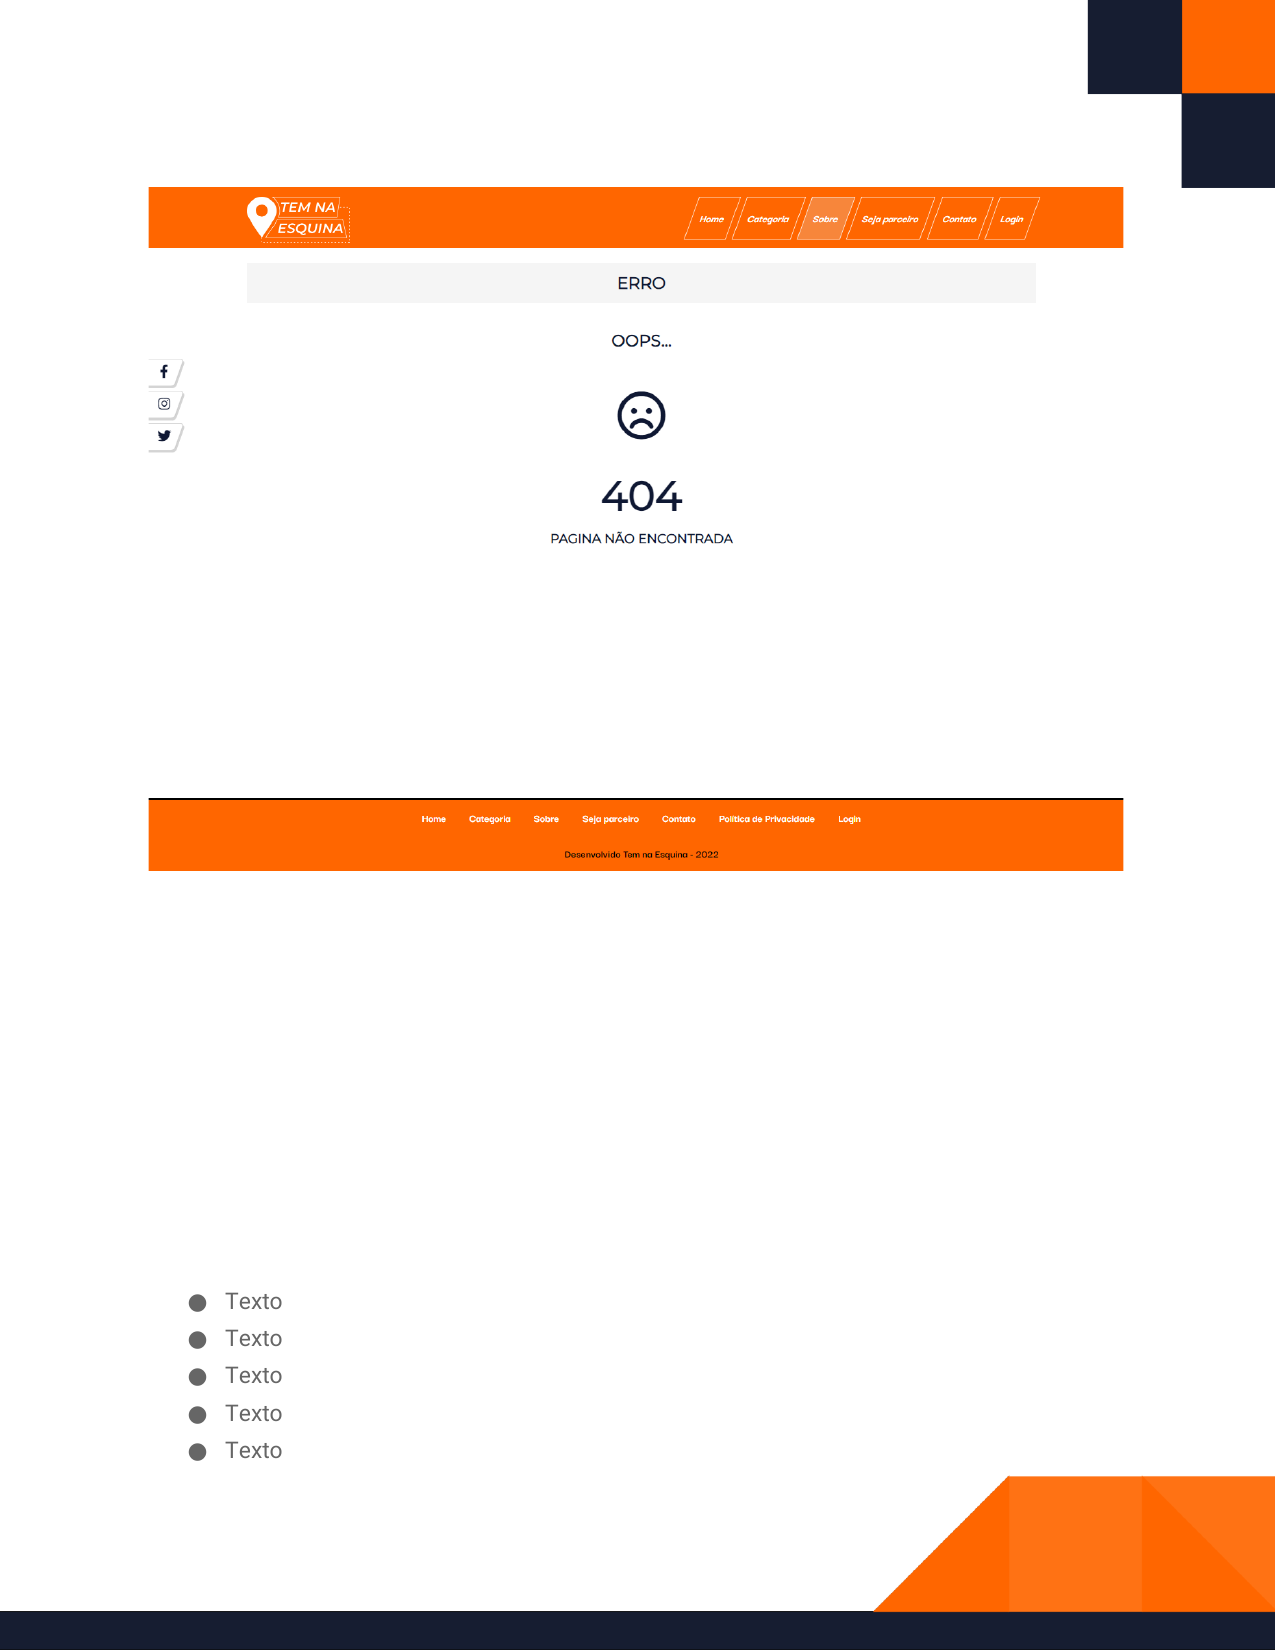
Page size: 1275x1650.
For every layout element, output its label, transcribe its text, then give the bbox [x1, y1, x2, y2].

list Texto [187, 1363, 1125, 1389]
list Texto [187, 1400, 1125, 1427]
picture [0, 1475, 1275, 1650]
picture [148, 0, 1275, 871]
list Texto [187, 1288, 1125, 1315]
list Texto [187, 1325, 1125, 1352]
list Texto [187, 1437, 1125, 1464]
